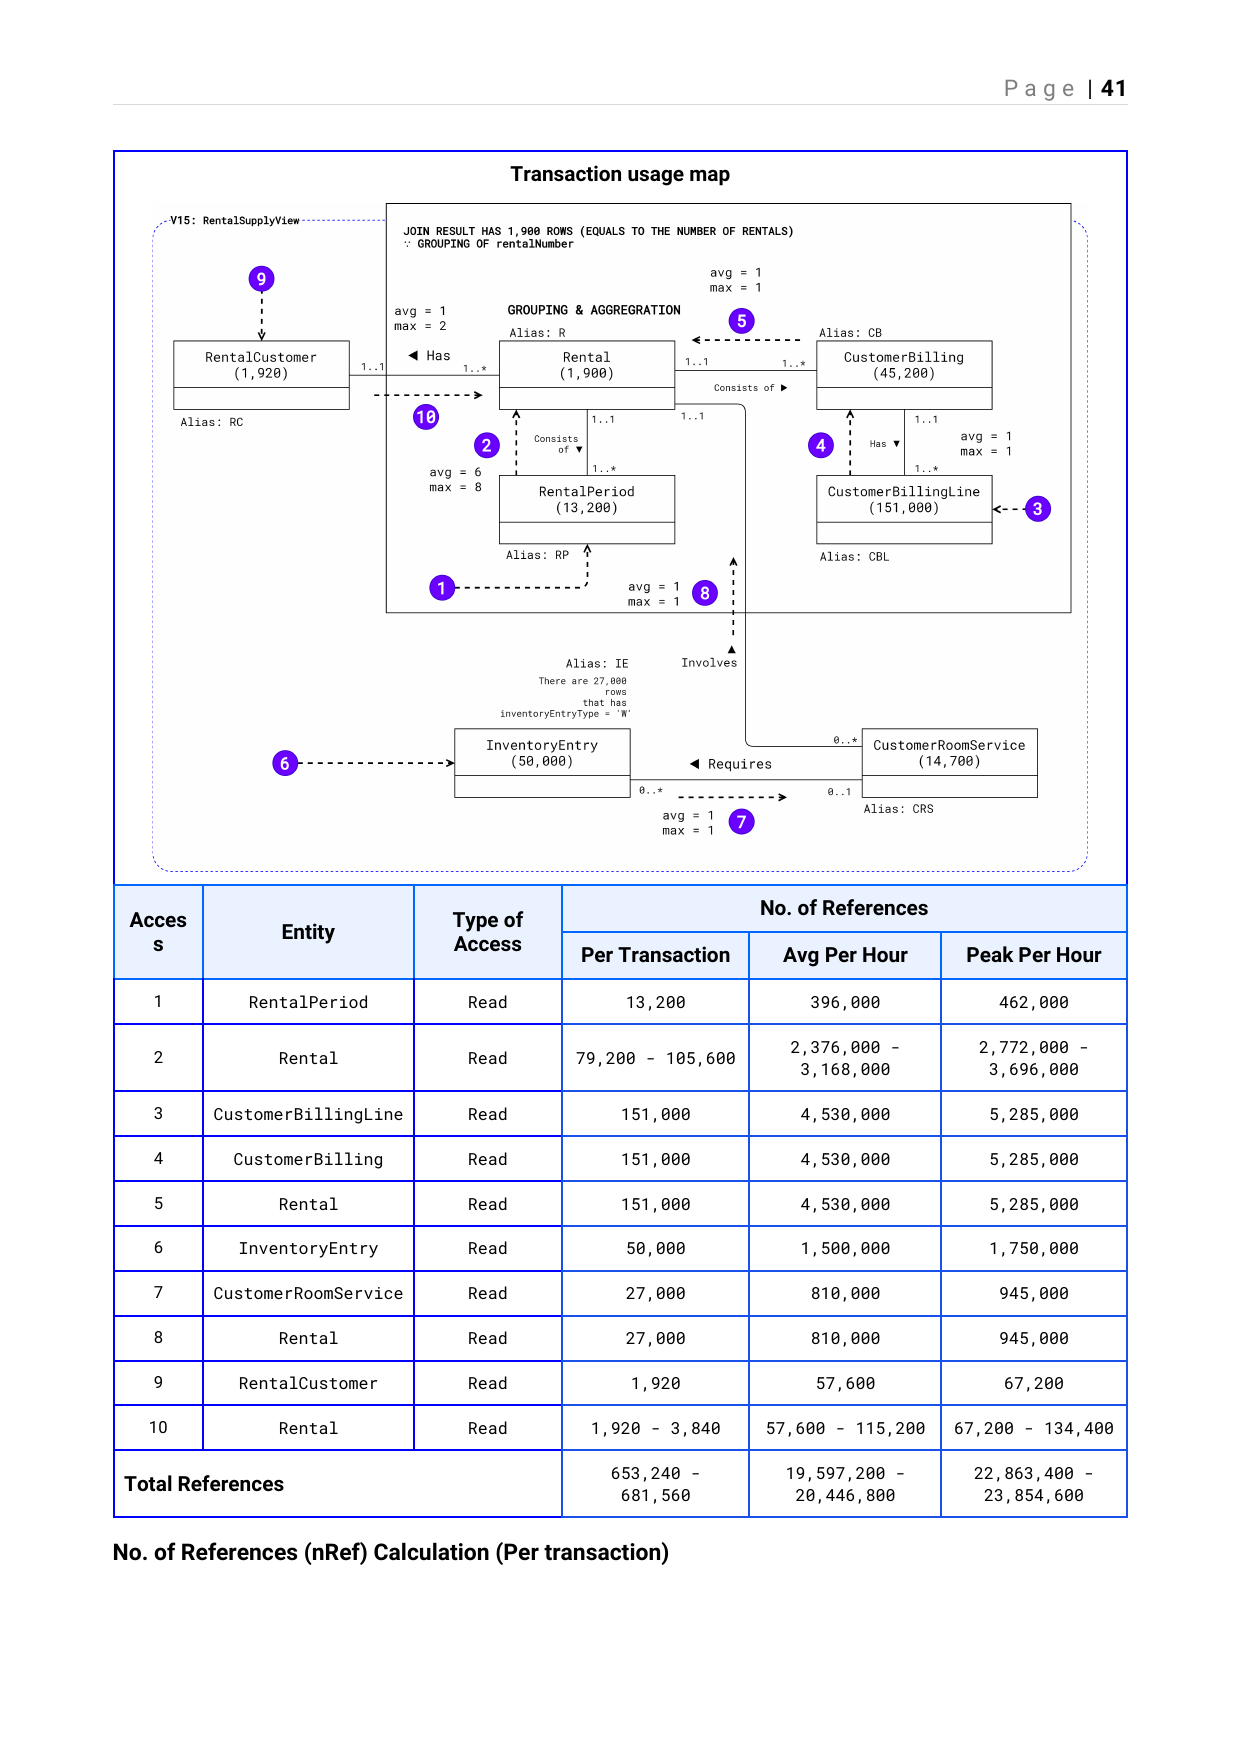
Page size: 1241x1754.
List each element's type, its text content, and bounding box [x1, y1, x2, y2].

table_cell CustomerBillingLine [204, 1092, 413, 1135]
table_cell CustomerBilling [204, 1137, 413, 1180]
table_cell 8 [115, 1317, 202, 1359]
text No. of References (nRef) Calculation (Per transaction) [112, 1539, 1128, 1566]
table_cell 5 [115, 1182, 202, 1225]
table_cell 57,600 - 115,200 [750, 1406, 940, 1449]
table_cell Per Transaction [563, 933, 748, 978]
table_cell 50,000 [563, 1227, 748, 1270]
table_cell 1,920 - 3,840 [563, 1406, 748, 1449]
table_cell RentalCustomer [204, 1362, 413, 1404]
table_cell 3 [115, 1092, 202, 1135]
table_cell Read [415, 1227, 561, 1270]
table_cell 945,000 [942, 1317, 1126, 1359]
table_cell 462,000 [942, 980, 1126, 1023]
table_cell Read [415, 1362, 561, 1404]
table_cell 945,000 [942, 1272, 1126, 1314]
table_cell Read [415, 1182, 561, 1225]
table_cell 653,240 - 681,560 [563, 1451, 748, 1516]
table_cell Read [415, 1092, 561, 1135]
table_cell Total References [115, 1451, 561, 1516]
table_cell 810,000 [750, 1317, 940, 1359]
table_cell 5,285,000 [942, 1137, 1126, 1180]
table_cell InventoryEntry [204, 1227, 413, 1270]
table_cell 151,000 [563, 1182, 748, 1225]
table_cell 7 [115, 1272, 202, 1314]
table_cell Read [415, 1272, 561, 1314]
table_cell 4,530,000 [750, 1182, 940, 1225]
table_cell 4,530,000 [750, 1137, 940, 1180]
table_cell 2,772,000 - 3,696,000 [942, 1025, 1126, 1090]
table_cell Avg Per Hour [750, 933, 940, 978]
table_cell Rental [204, 1406, 413, 1449]
table_cell 1 [115, 980, 202, 1023]
table_cell 5,285,000 [942, 1092, 1126, 1135]
table_cell 57,600 [750, 1362, 940, 1404]
table_cell Peak Per Hour [942, 933, 1126, 978]
table_cell 10 [115, 1406, 202, 1449]
table_cell 396,000 [750, 980, 940, 1023]
table_cell 4,530,000 [750, 1092, 940, 1135]
table_cell CustomerRoomService [204, 1272, 413, 1314]
table_cell No. of References [563, 886, 1126, 931]
table_cell 151,000 [563, 1092, 748, 1135]
table_cell Read [415, 1317, 561, 1359]
table_cell 810,000 [750, 1272, 940, 1314]
table_cell 4 [115, 1137, 202, 1180]
table_cell 79,200 - 105,600 [563, 1025, 748, 1090]
table_cell 22,863,400 - 23,854,600 [942, 1451, 1126, 1516]
table_cell 5,285,000 [942, 1182, 1126, 1225]
table_cell 2,376,000 - 3,168,000 [750, 1025, 940, 1090]
table_cell Read [415, 1025, 561, 1090]
table_header Transaction usage map [115, 152, 1126, 882]
table_cell 1,750,000 [942, 1227, 1126, 1270]
table_cell Type of Access [415, 886, 561, 978]
table_cell 67,200 [942, 1362, 1126, 1404]
table_cell Read [415, 980, 561, 1023]
table_cell 67,200 - 134,400 [942, 1406, 1126, 1449]
table_cell 6 [115, 1227, 202, 1270]
table_cell 27,000 [563, 1317, 748, 1359]
table_cell Read [415, 1137, 561, 1180]
picture [152, 203, 1088, 872]
table_cell Access [115, 886, 202, 978]
table_cell 151,000 [563, 1137, 748, 1180]
table_cell 9 [115, 1362, 202, 1404]
table_cell 13,200 [563, 980, 748, 1023]
table_cell RentalPeriod [204, 980, 413, 1023]
table_cell Rental [204, 1025, 413, 1090]
table_cell 1,500,000 [750, 1227, 940, 1270]
table_cell Entity [204, 886, 413, 978]
table_cell 1,920 [563, 1362, 748, 1404]
table_cell Read [415, 1406, 561, 1449]
table_cell 27,000 [563, 1272, 748, 1314]
table_cell 19,597,200 - 20,446,800 [750, 1451, 940, 1516]
table_cell Rental [204, 1317, 413, 1359]
table_cell Rental [204, 1182, 413, 1225]
table_cell 2 [115, 1025, 202, 1090]
